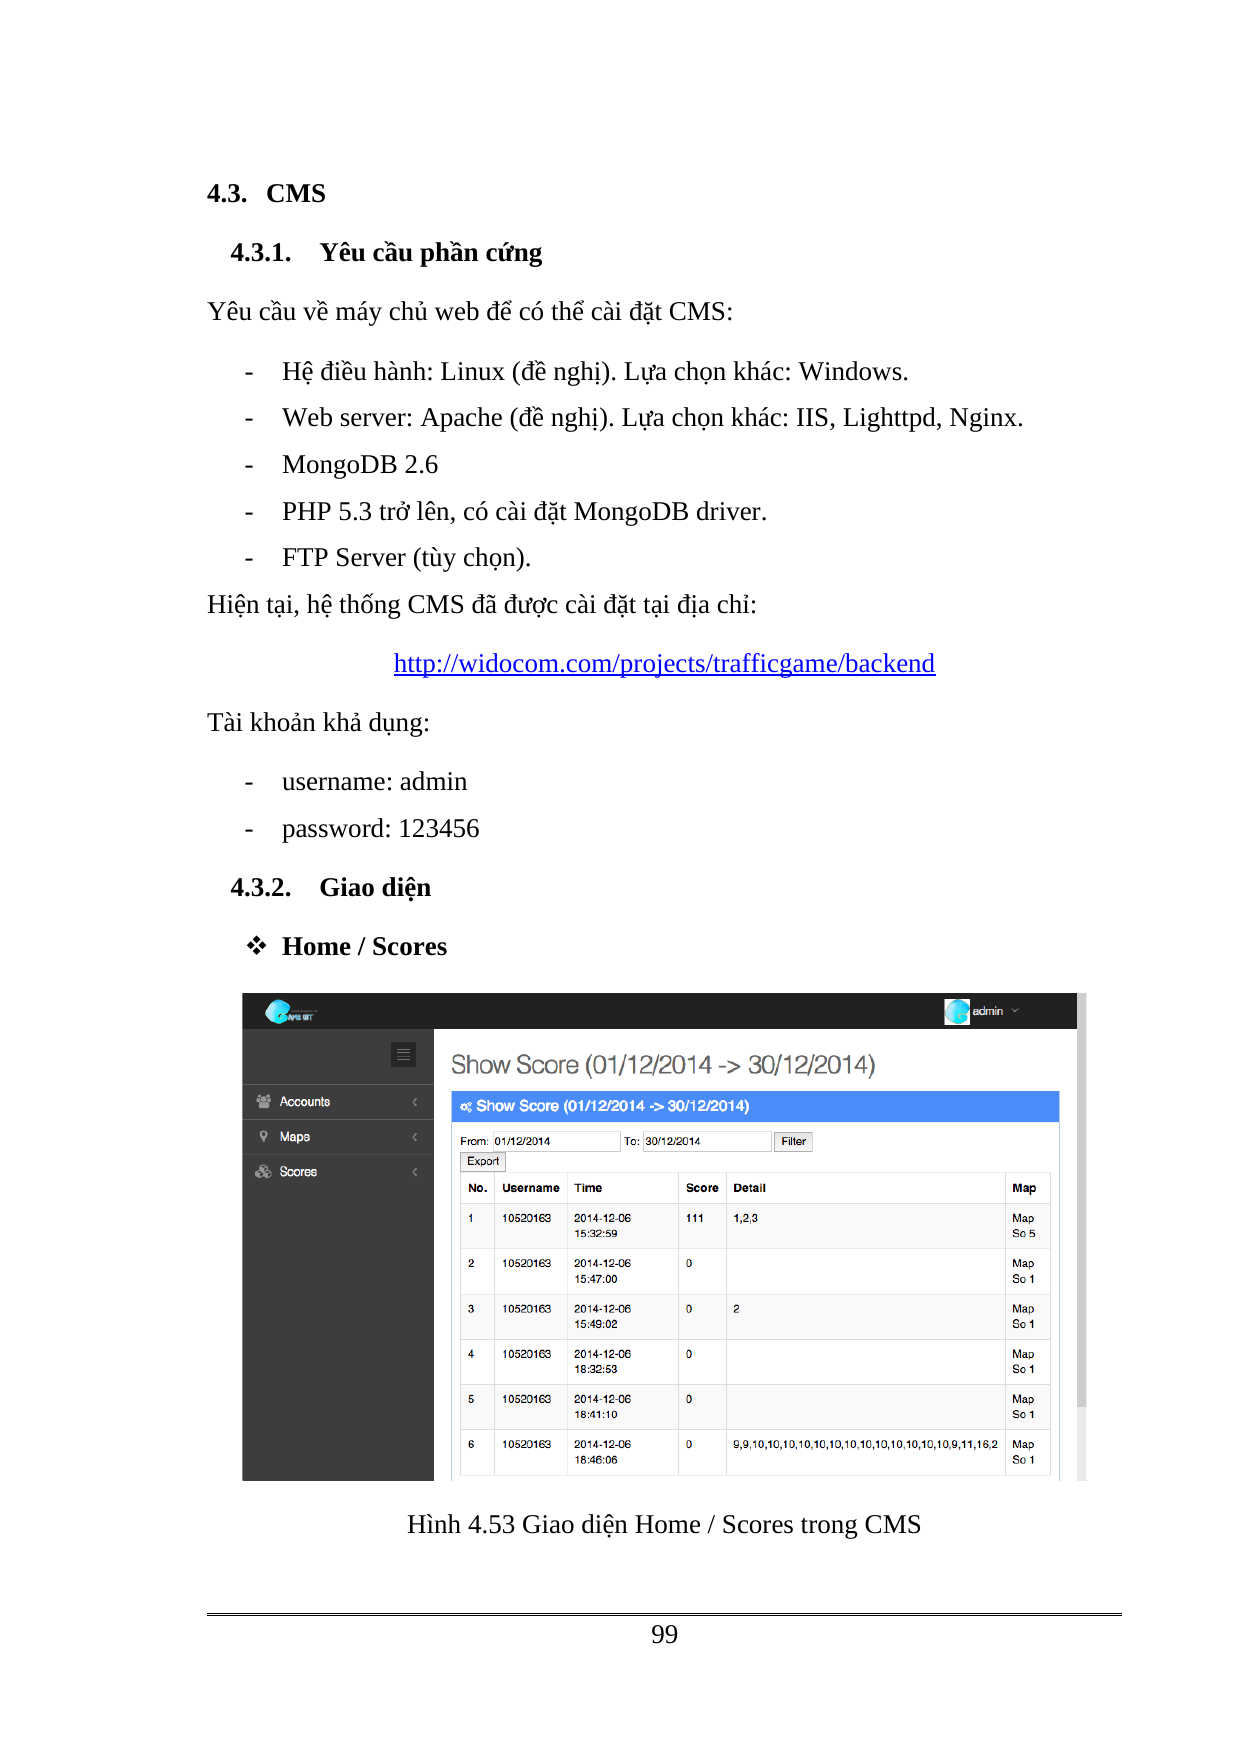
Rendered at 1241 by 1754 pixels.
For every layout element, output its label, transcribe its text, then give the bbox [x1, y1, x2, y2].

text Tài khoản khả dụng: [207, 706, 1122, 737]
list PHP 5.3 trở lên, có cài đặt MongoDB driver. [244, 495, 1122, 526]
list username: admin [244, 766, 1122, 797]
subtitle Yêu cầu phần cứng [230, 236, 1122, 267]
list Hệ điều hành: Linux (đề nghị). Lựa chọn khác: Windows. [244, 355, 1122, 386]
list MongoDB 2.6 [244, 448, 1122, 479]
list Home / Scores [244, 931, 1122, 962]
picture [242, 993, 1087, 1481]
list Web server: Apache (đề nghị). Lựa chọn khác: IIS, Lighttpd, Nginx. [244, 401, 1122, 432]
text Yêu cầu về máy chủ web để có thể cài đặt CMS: [207, 296, 1122, 327]
text Hiện tại, hệ thống CMS đã được cài đặt tại địa chỉ: [207, 588, 1122, 619]
list password: 123456 [244, 812, 1122, 843]
subtitle CMS [207, 177, 1122, 208]
text http://widocom.com/projects/trafficgame/backend [207, 647, 1122, 678]
list FTP Server (tùy chọn). [244, 541, 1122, 572]
subtitle Giao diện [230, 871, 1122, 902]
